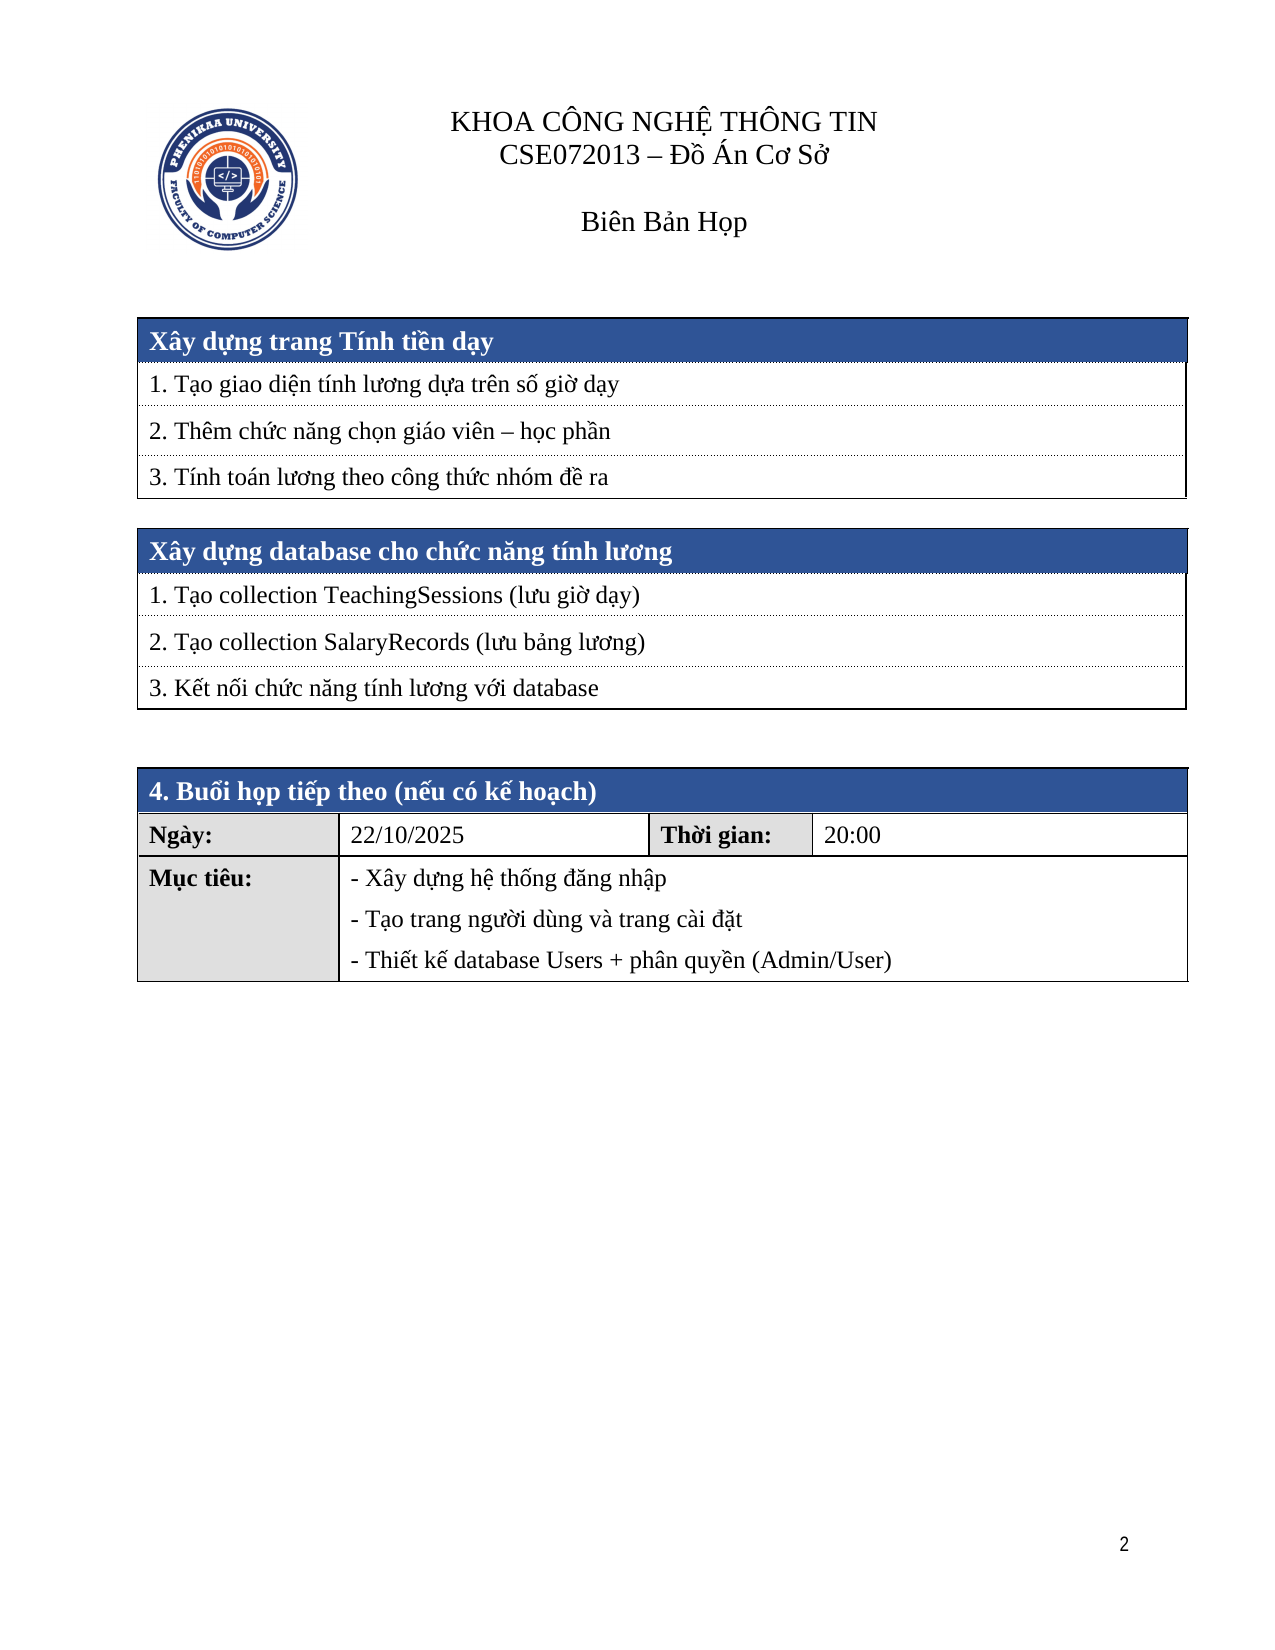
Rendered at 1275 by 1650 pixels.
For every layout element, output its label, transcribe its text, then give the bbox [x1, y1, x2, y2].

table_cell Thời gian: [650, 814, 812, 855]
table_cell 22/10/2025 [340, 814, 648, 855]
table_cell - Xây dựng hệ thống đăng nhập - Tạo trang người dùng và trang cài đặt - Thiết kế database Users + phân quyền (Admin/User) [340, 857, 1187, 981]
table_cell 20:00 [813, 814, 1187, 855]
table_cell 2. Tạo collection SalaryRecords (lưu bảng lương) [138, 615, 1185, 666]
table_cell Mục tiêu: [138, 856, 338, 981]
table_header Xây dựng database cho chức năng tính lương [138, 529, 1187, 573]
picture [146, 103, 308, 254]
table_header Xây dựng trang Tính tiền dạy [138, 319, 1187, 362]
table_cell 2. Thêm chức năng chọn giáo viên – học phần [138, 405, 1185, 455]
table_cell Ngày: [138, 814, 338, 855]
table_cell 1. Tạo giao diện tính lương dựa trên số giờ dạy [138, 362, 1185, 404]
table_header 4. Buổi họp tiếp theo (nếu có kế hoạch) [138, 769, 1187, 812]
table_cell 1. Tạo collection TeachingSessions (lưu giờ dạy) [138, 573, 1185, 615]
table_cell 3. Kết nối chức năng tính lương với database [138, 666, 1185, 708]
table_cell 3. Tính toán lương theo công thức nhóm đề ra [138, 455, 1185, 497]
